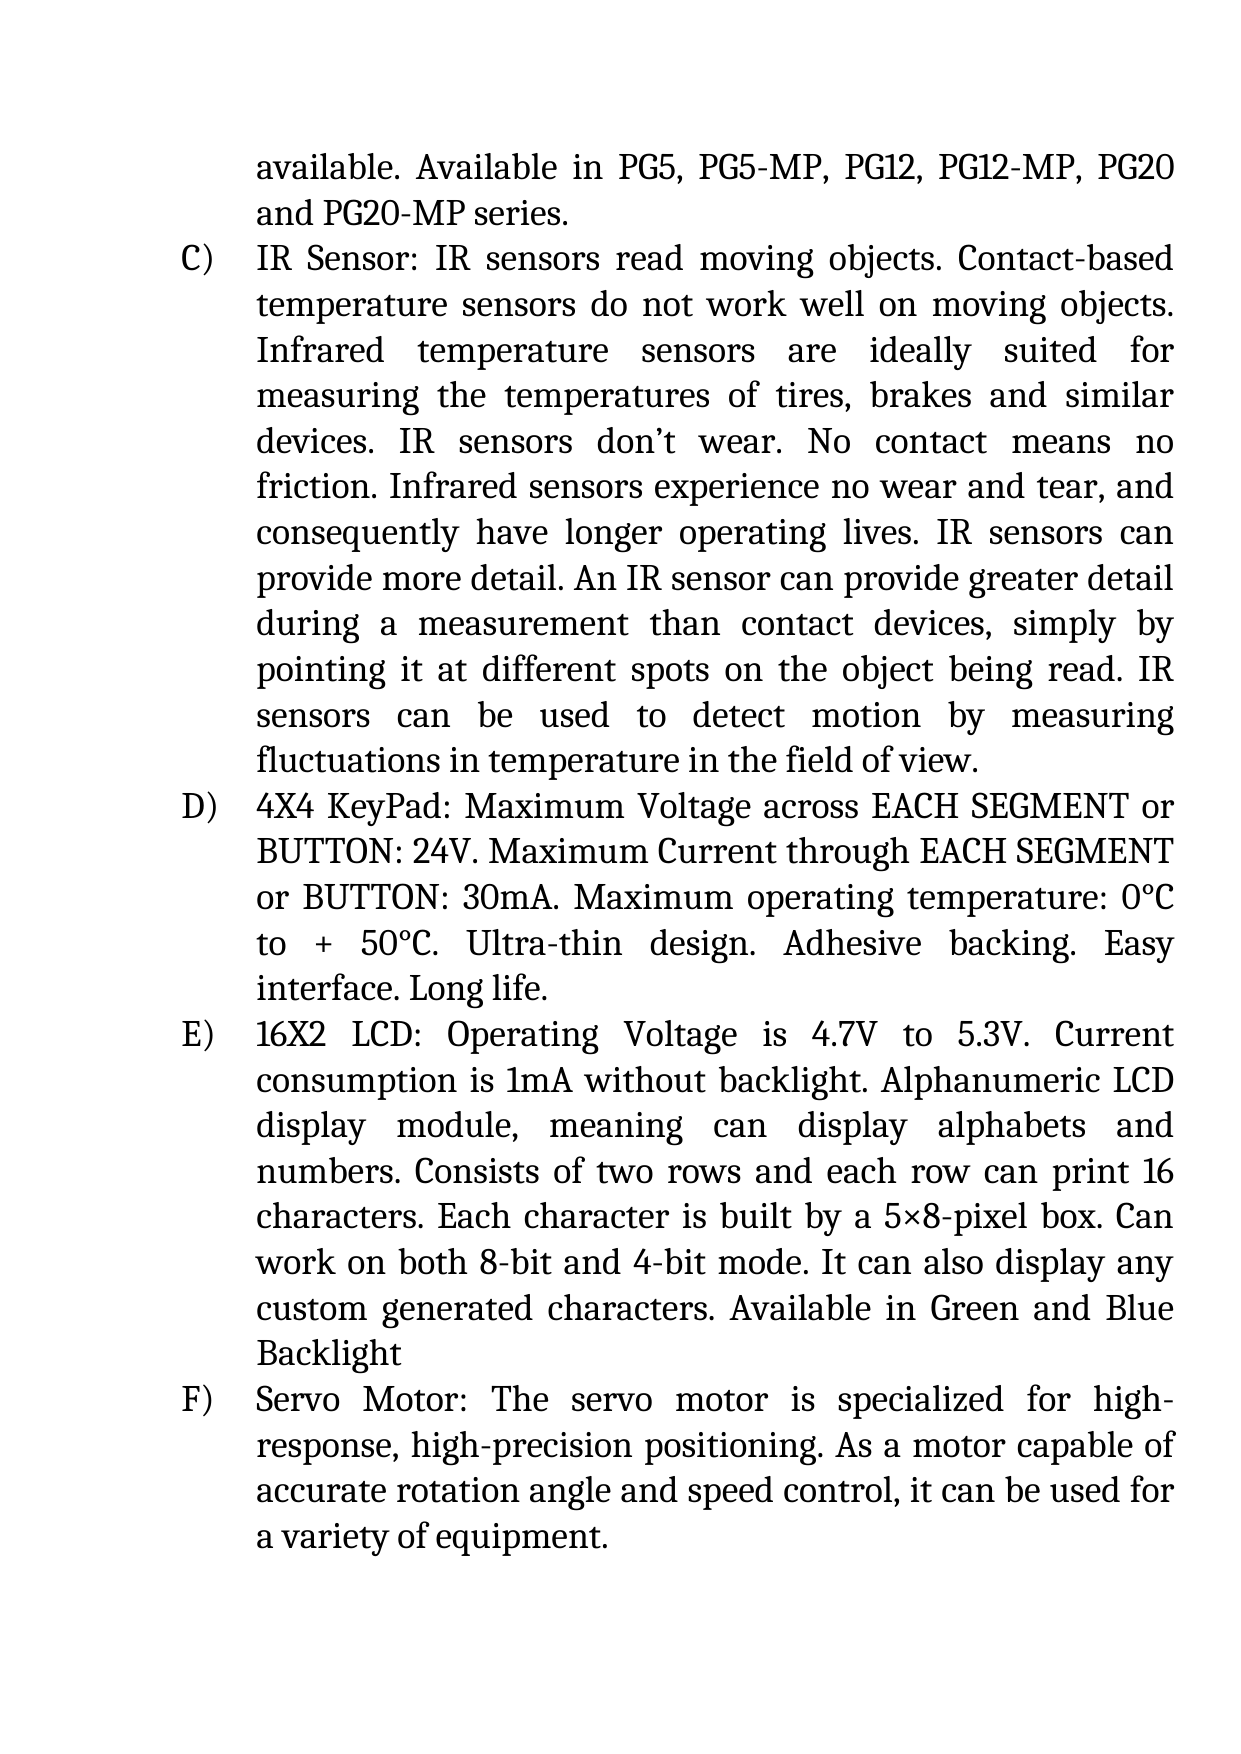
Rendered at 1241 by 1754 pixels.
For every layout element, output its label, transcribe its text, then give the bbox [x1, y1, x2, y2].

list 4X4 KeyPad: Maximum Voltage across EACH SEGMENT or BUTTON: 24V. Maximum Current through EACH SEGMENT or BUTTON: 30mA. Maximum operating temperature: 0°C to + 50°C. Ultra-thin design. Adhesive backing. Easy interface. Long life. [181, 784, 1176, 1010]
list IR Sensor: IR sensors read moving objects. Contact-based temperature sensors do not work well on moving objects. Infrared temperature sensors are ideally suited for measuring the temperatures of tires, brakes and similar devices. IR sensors don’t wear. No contact means no friction. Infrared sensors experience no wear and tear, and consequently have longer operating lives. IR sensors can provide more detail. An IR sensor can provide greater detail during a measurement than contact devices, simply by pointing it at different spots on the object being read. IR sensors can be used to detect motion by measuring fluctuations in temperature in the field of view. [181, 237, 1176, 782]
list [181, 146, 1176, 234]
list 16X2 LCD: Operating Voltage is 4.7V to 5.3V. Current consumption is 1mA without backlight. Alphanumeric LCD display module, meaning can display alphabets and numbers. Consists of two rows and each row can print 16 characters. Each character is built by a 5×8-pixel box. Can work on both 8-bit and 4-bit mode. It can also display any custom generated characters. Available in Green and Blue Backlight [181, 1013, 1176, 1375]
list Servo Motor: The servo motor is specialized for high-response, high-precision positioning. As a motor capable of accurate rotation angle and speed control, it can be used for a variety of equipment. [181, 1378, 1176, 1558]
